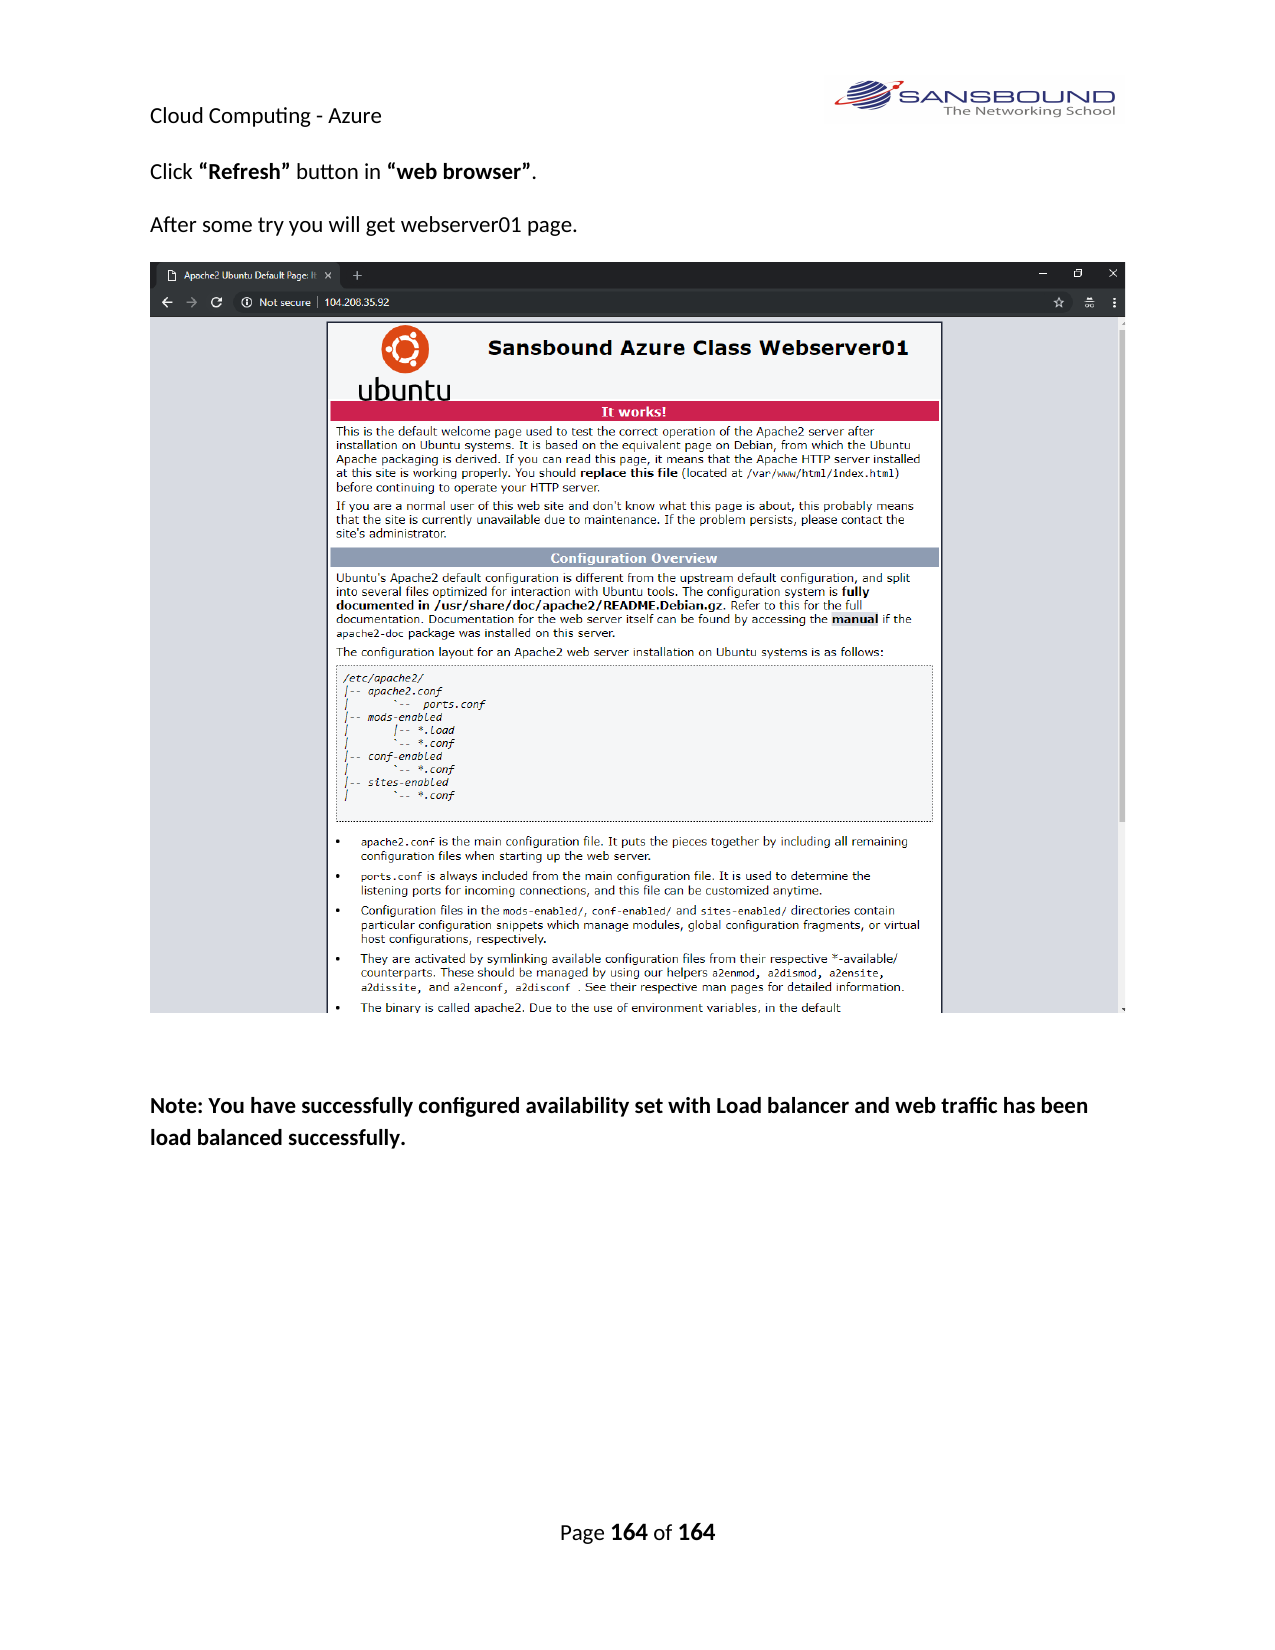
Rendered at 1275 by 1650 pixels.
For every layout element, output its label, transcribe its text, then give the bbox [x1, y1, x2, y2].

picture [823, 75, 1125, 124]
text Click “Refresh” button in “web browser”. [150, 157, 1125, 185]
text Note: You have successfully configured availability set with Load balancer and web traffic has been load balanced successfully. [150, 1091, 1125, 1151]
text After some try you will get webserver01 page. [150, 210, 1125, 238]
picture [150, 262, 1125, 1013]
